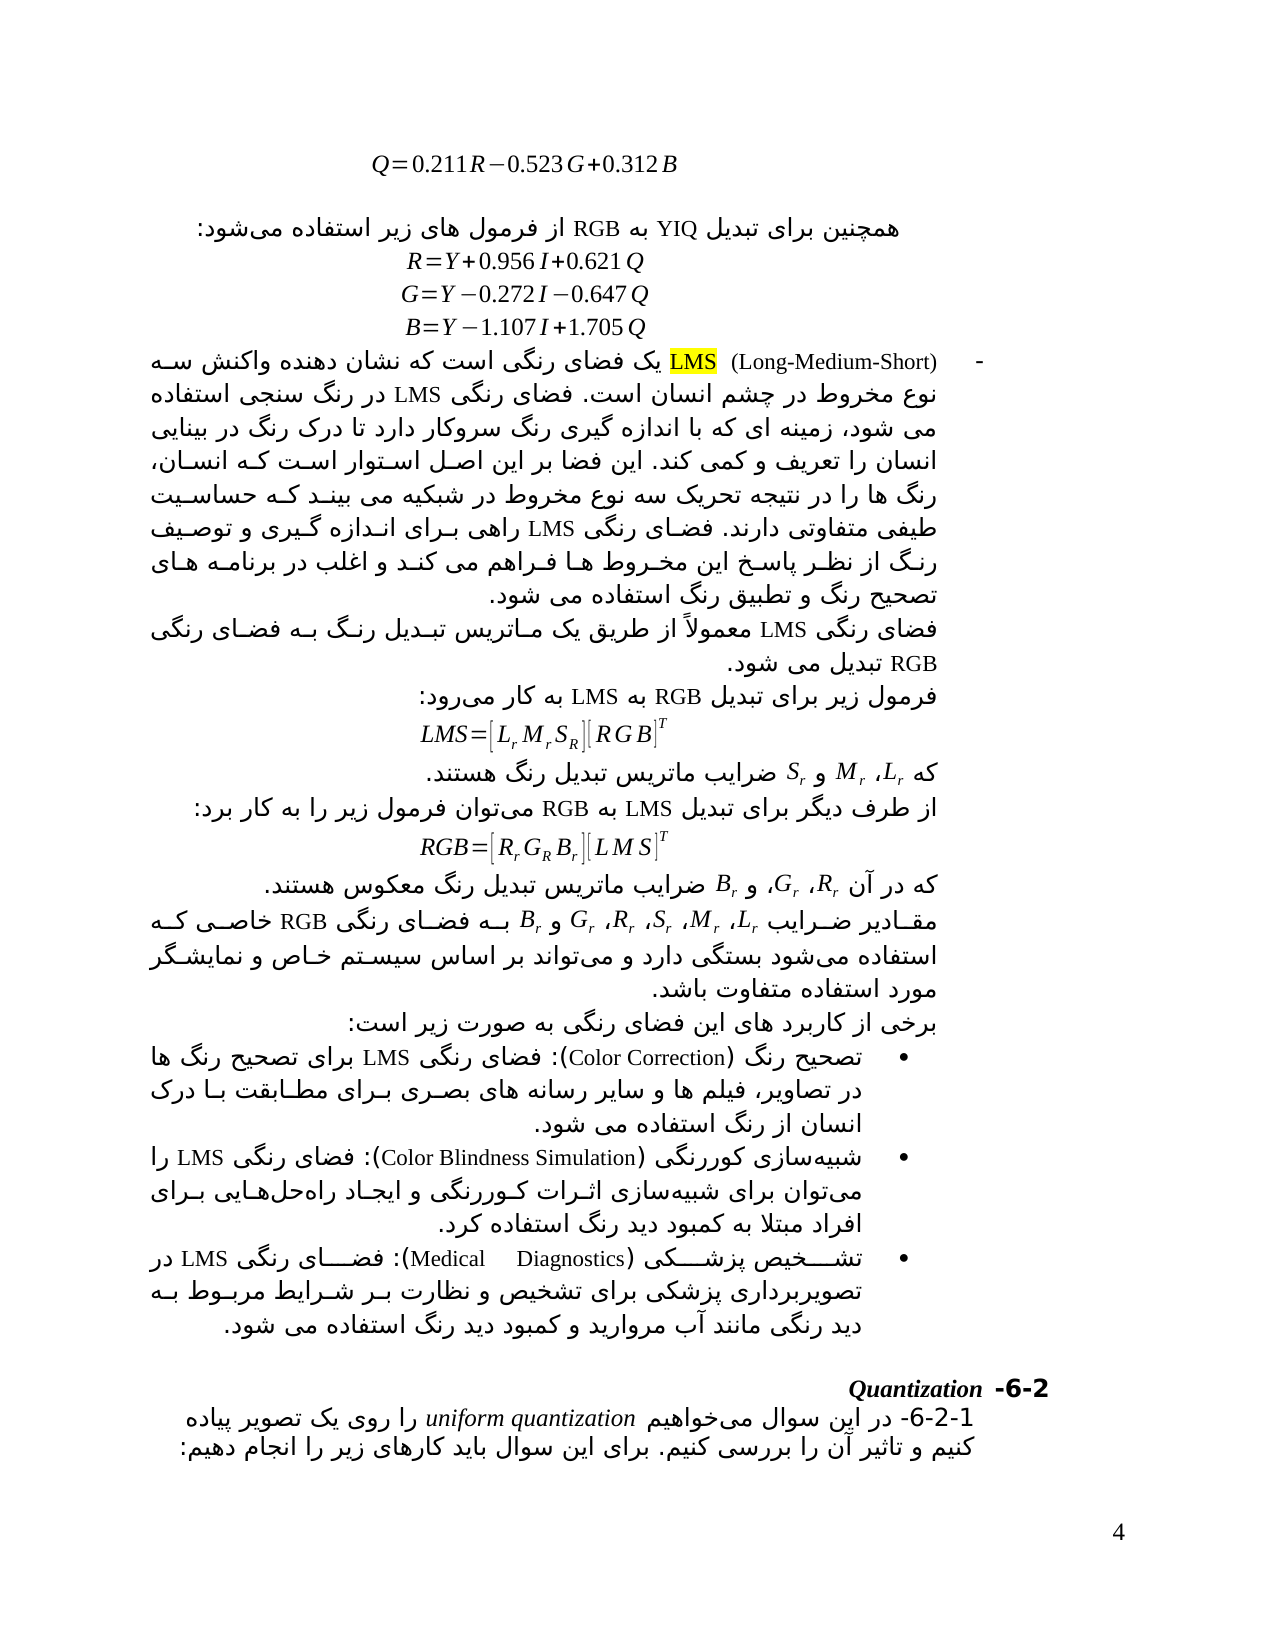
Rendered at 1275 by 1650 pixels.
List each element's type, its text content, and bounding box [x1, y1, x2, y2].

text فضای رنگی LMS معمولاً از طریق یک ماتریس تبدیل رنگ به فضای رنگی RGB تبدیل می شود. [150, 614, 937, 677]
text مقادیر ضرایب ، ، ، ، و به فضای رنگی RGB خاصی که استفاده می‌شود بستگی دارد و می‌تواند بر اساس سیستم خاص و نمایشگر مورد استفاده متفاوت باشد. [150, 905, 937, 1004]
text 6-2-1- در این سوال می‌خواهیم uniform quantization را روی یک تصویر پیاده کنیم و تاثیر آن را بررسی کنیم. برای این سوال باید کارهای زیر را انجام دهیم: [150, 1403, 975, 1462]
list شبیه‌سازی کوررنگی (Color Blindness Simulation): فضای رنگی LMS را می‌توان برای شبیه‌سازی اثرات کوررنگی و ایجاد راه‌حل‌هایی برای افراد مبتلا به کمبود دید رنگ استفاده کرد. [150, 1142, 900, 1239]
text فرمول زیر برای تبدیل RGB به LMS به کار می‌رود: [150, 681, 937, 710]
list تصحیح رنگ (Color Correction): فضای رنگی LMS برای تصحیح رنگ ها در تصاویر، فیلم ها و سایر رسانه های بصری برای مطابقت با درک انسان از رنگ استفاده می شود. [150, 1042, 900, 1138]
text که در آن ، ، و ضرایب ماتریس تبدیل رنگ معکوس هستند. [150, 870, 937, 901]
text از طرف دیگر برای تبدیل LMS به RGB می‌توان فرمول زیر را به کار برد: [150, 793, 937, 822]
list LMS (Long-Medium-Short) یک فضای رنگی است که نشان دهنده واکنش سه نوع مخروط در چشم انسان است. فضای رنگی LMS در رنگ سنجی استفاده می شود، زمینه ای که با اندازه گیری رنگ سروکار دارد تا درک رنگ در بینایی انسان را تعریف و کمی کند. این فضا بر این اصل استوار است که انسان، رنگ ها را در نتیجه تحریک سه نوع مخروط در شبکیه می بیند که حساسیت طیفی متفاوتی دارند. فضای رنگی LMS راهی برای اندازه گیری و توصیف رنگ از نظر پاسخ این مخروط ها فراهم می کند و اغلب در برنامه های تصحیح رنگ و تطبیق رنگ استفاده می شود. [150, 346, 975, 610]
text که ، و ضرایب ماتریس تبدیل رنگ هستند. [150, 758, 937, 789]
text همچنین برای تبدیل YIQ به RGB از فرمول های زیر استفاده می‌شود: [150, 213, 900, 242]
text برخی از کاربرد های این فضای رنگی به صورت زیر است: [150, 1008, 937, 1037]
text 6-2- Quantization [150, 1374, 1050, 1403]
list تشخیص پزشکی (Medical Diagnostics): فضای رنگی LMS در تصویربرداری پزشکی برای تشخیص و نظارت بر شرایط مربوط به دید رنگی مانند آب مروارید و کمبود دید رنگ استفاده می شود. [150, 1243, 900, 1339]
